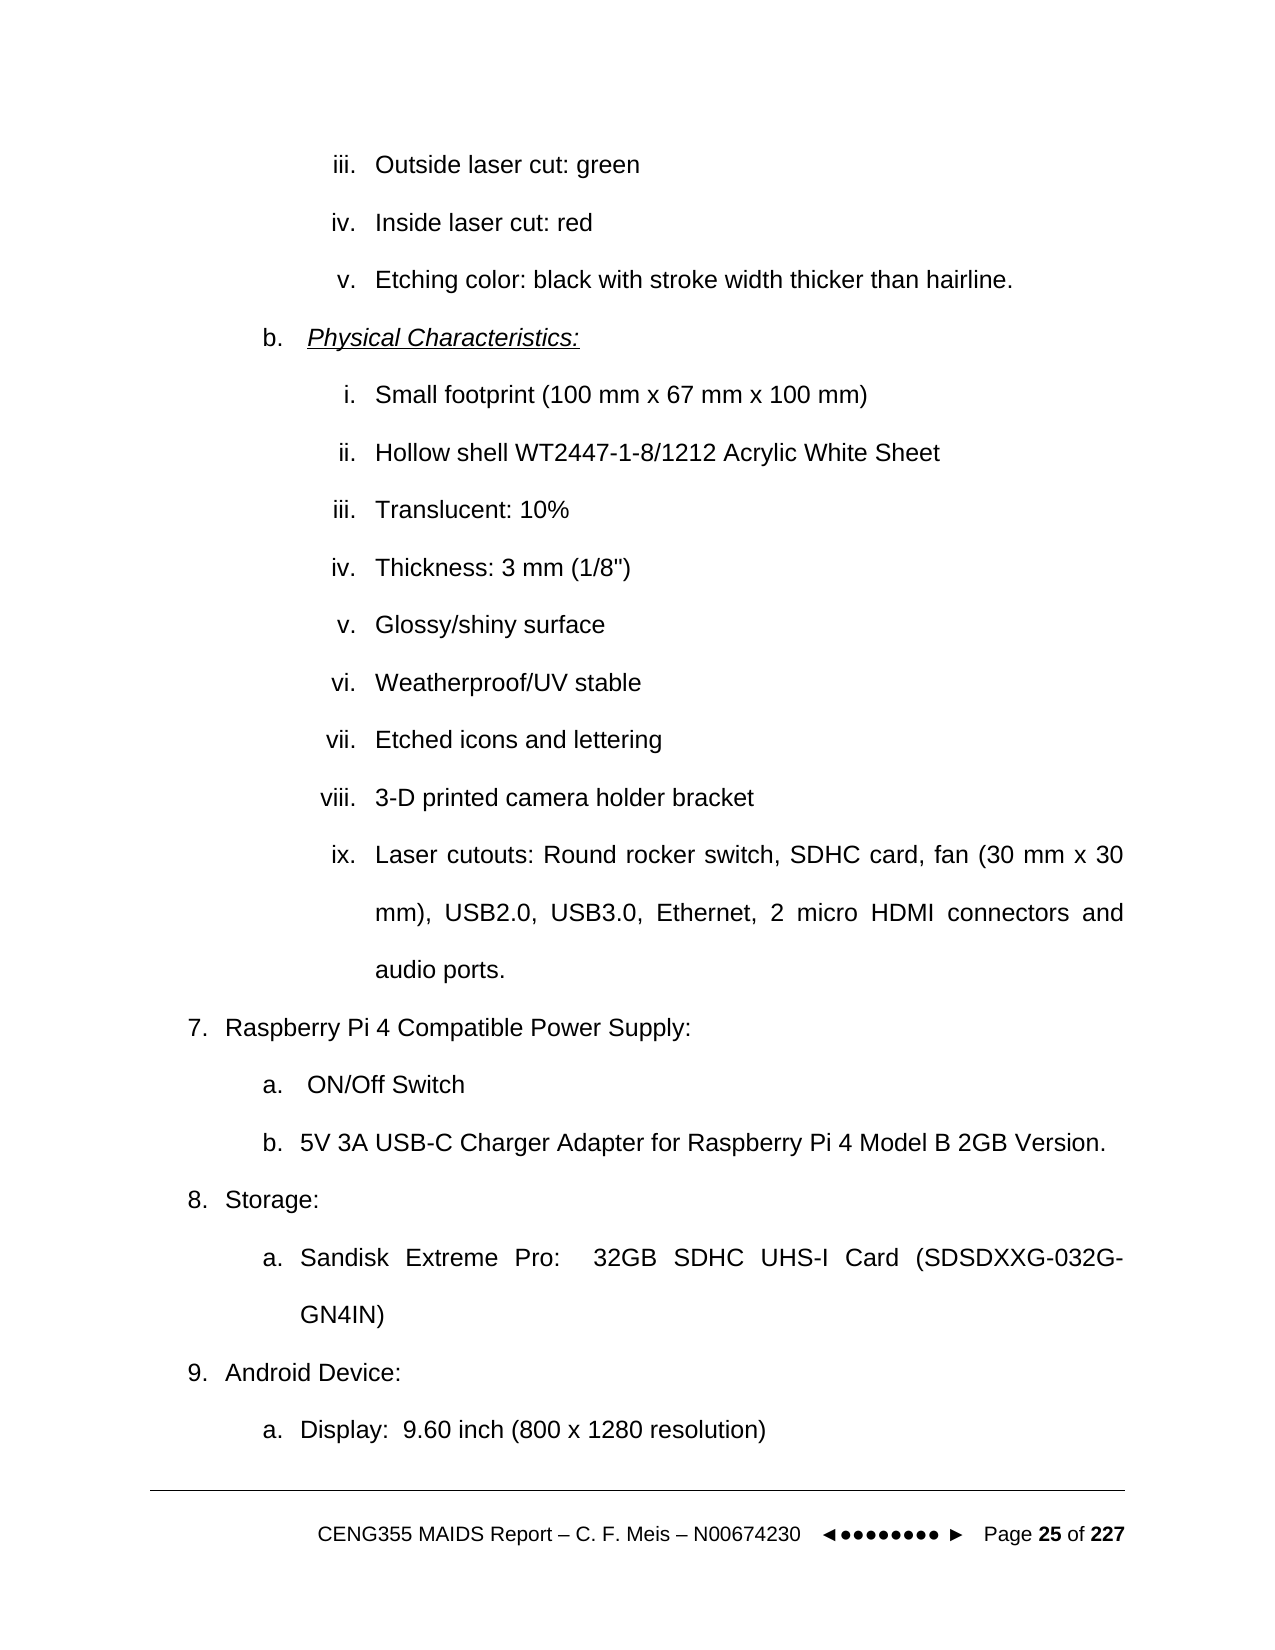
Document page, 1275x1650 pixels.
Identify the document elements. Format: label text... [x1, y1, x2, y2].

list Hollow shell WT2447-1-8/1212 Acrylic White Sheet [356, 437, 1125, 466]
list Laser cutouts: Round rocker switch, SDHC card, fan (30 mm x 30 mm), USB2.0, USB3.0, Ethernet, 2 micro HDMI connectors and audio ports. [356, 840, 1125, 984]
list ON/Off Switch [262, 1070, 1125, 1099]
list Physical Characteristics: [262, 322, 1125, 351]
list Display: 9.60 inch (800 x 1280 resolution) [262, 1415, 1125, 1444]
list Android Device: [187, 1357, 1125, 1386]
list Storage: [187, 1185, 1125, 1214]
list Small footprint (100 mm x 67 mm x 100 mm) [356, 380, 1125, 409]
list Etching color: black with stroke width thicker than hairline. [356, 265, 1125, 294]
list Inside laser cut: red [356, 207, 1125, 236]
list Sandisk Extreme Pro: 32GB SDHC UHS-I Card (SDSDXXG-032G-GN4IN) [262, 1242, 1125, 1329]
list Thickness: 3 mm (1/8") [356, 552, 1125, 581]
list Glossy/shiny surface [356, 610, 1125, 639]
list Weatherproof/UV stable [356, 667, 1125, 696]
list Raspberry Pi 4 Compatible Power Supply: [187, 1012, 1125, 1041]
list 3-D printed camera holder bracket [356, 782, 1125, 811]
list Translucent: 10% [356, 495, 1125, 524]
list 5V 3A USB-C Charger Adapter for Raspberry Pi 4 Model B 2GB Version. [262, 1127, 1125, 1156]
list Outside laser cut: green [356, 150, 1125, 179]
list Etched icons and lettering [356, 725, 1125, 754]
